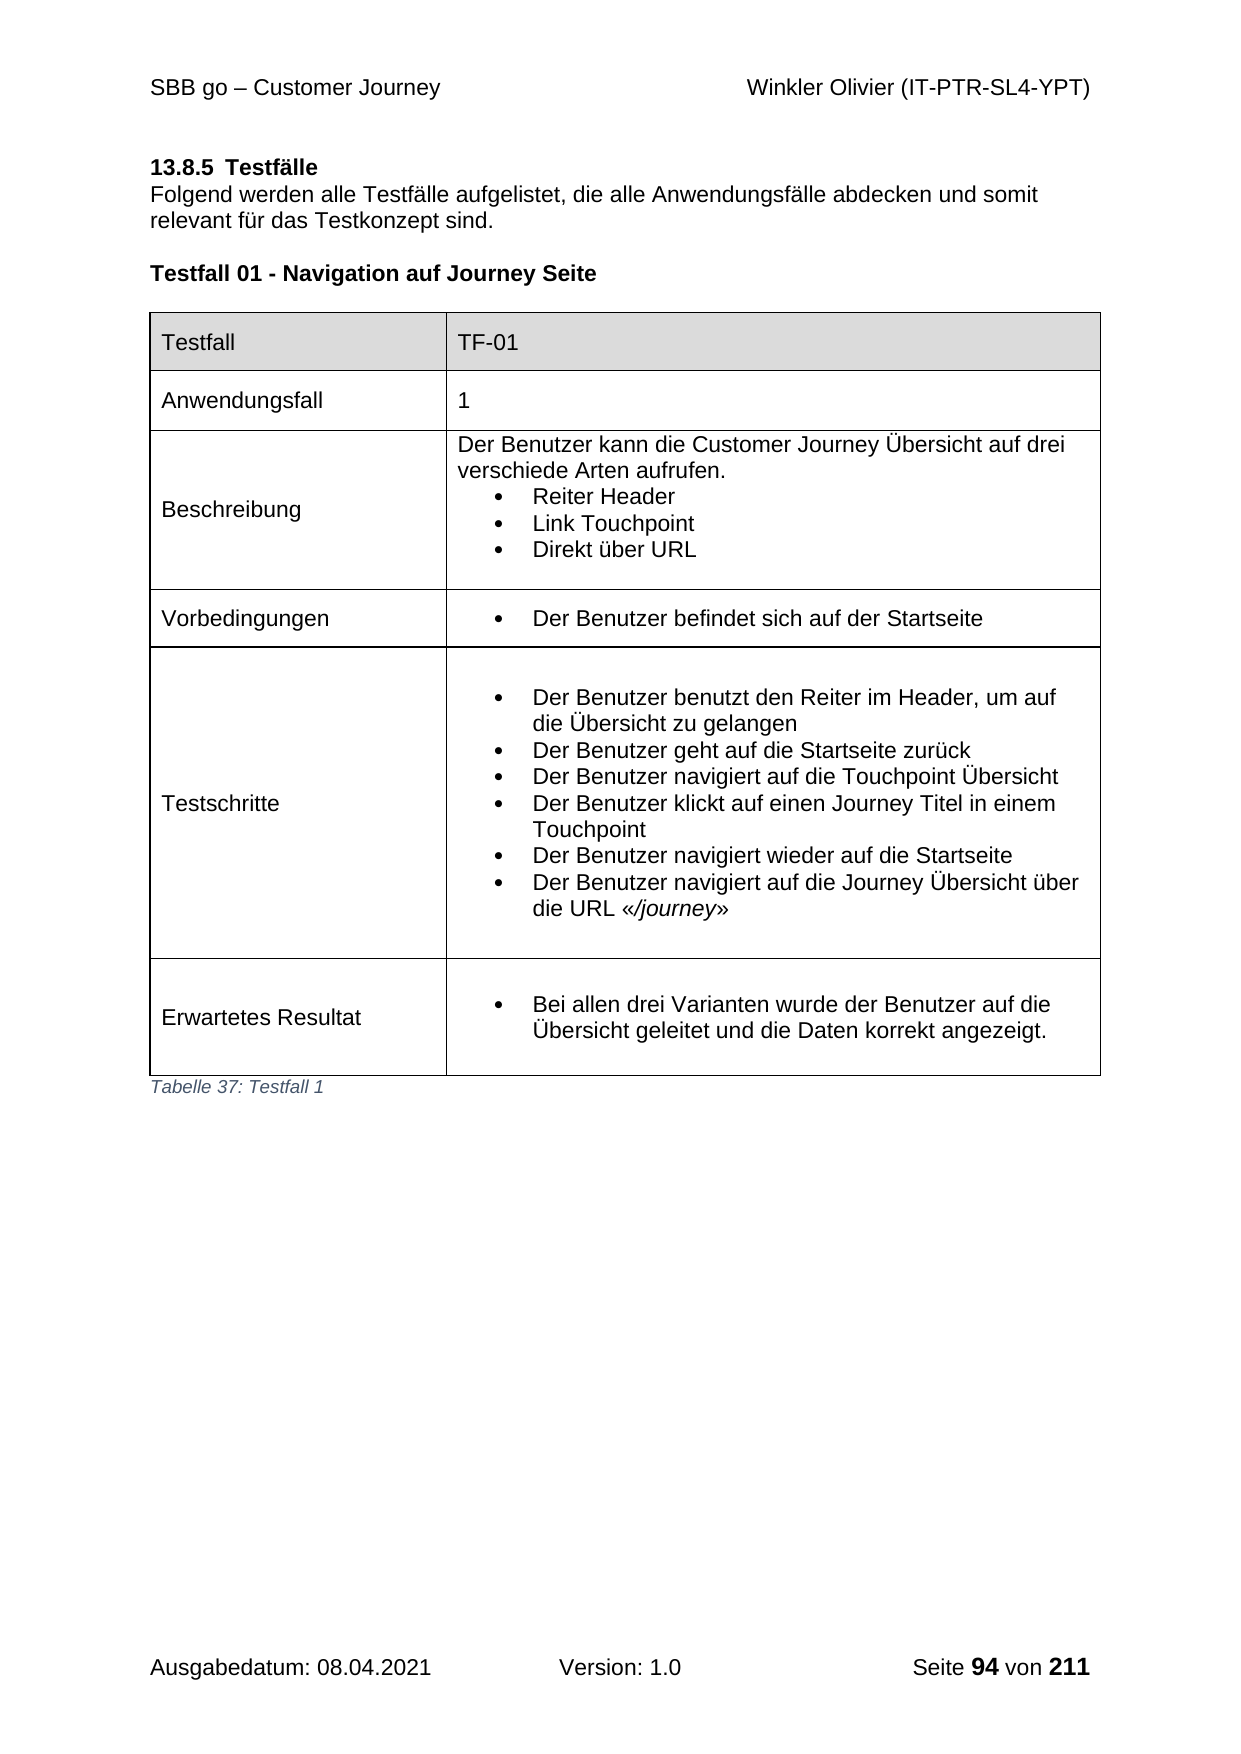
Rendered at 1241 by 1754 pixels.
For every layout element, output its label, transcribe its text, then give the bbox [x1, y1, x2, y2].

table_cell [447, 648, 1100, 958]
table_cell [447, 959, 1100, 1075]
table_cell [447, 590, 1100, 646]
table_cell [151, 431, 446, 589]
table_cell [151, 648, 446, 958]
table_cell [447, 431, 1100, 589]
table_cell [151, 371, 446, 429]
text Testfall 01 - Navigation auf Journey Seite [150, 259, 1090, 286]
subtitle Testfälle [150, 154, 1090, 181]
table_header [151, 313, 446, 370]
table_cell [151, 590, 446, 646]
text Folgend werden alle Testfälle aufgelistet, die alle Anwendungsfälle abdecken und somit relevant für das Testkonzept sind. [150, 181, 1090, 233]
text Tabelle 37: Testfall 1 [150, 1076, 1090, 1097]
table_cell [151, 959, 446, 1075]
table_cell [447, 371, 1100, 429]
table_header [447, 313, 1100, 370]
